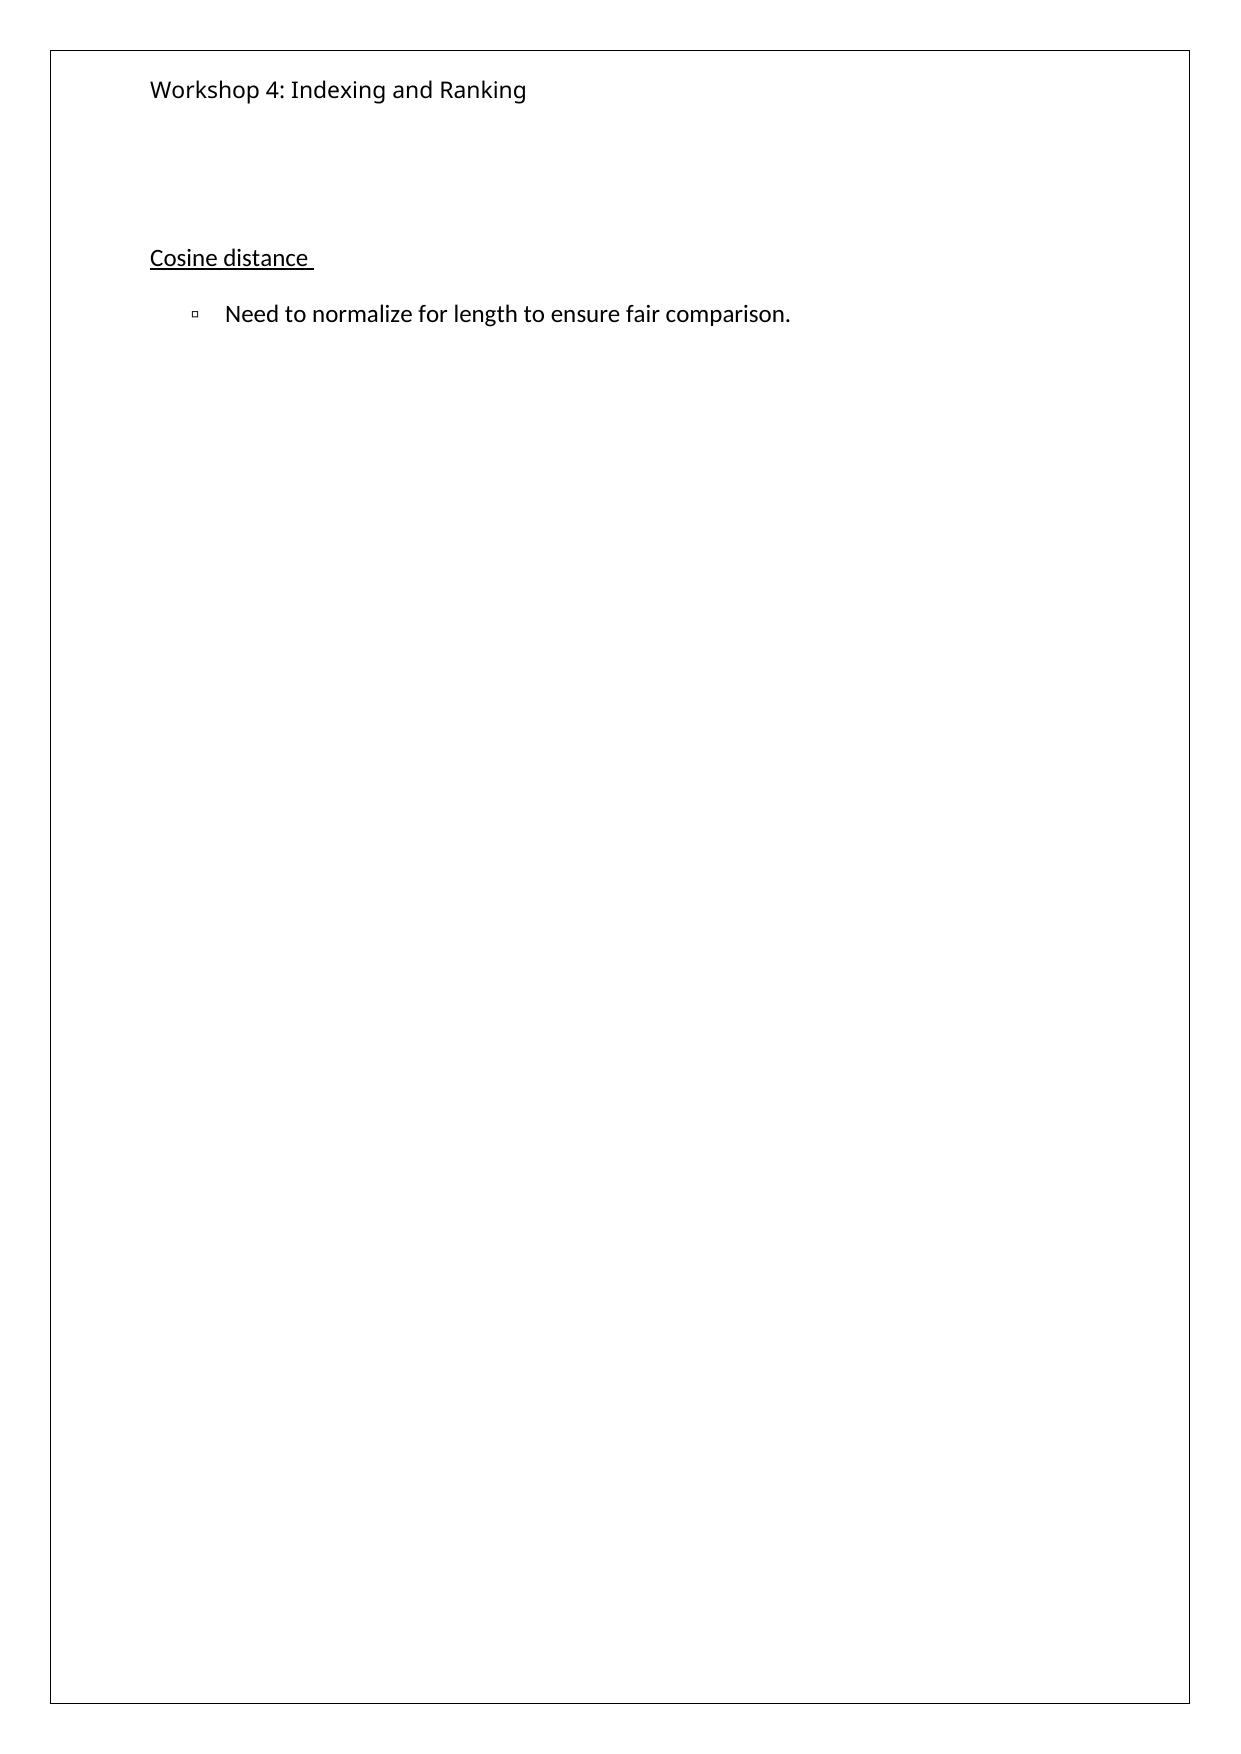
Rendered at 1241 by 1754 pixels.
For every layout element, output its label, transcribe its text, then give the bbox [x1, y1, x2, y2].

list Need to normalize for length to ensure fair comparison. [187, 298, 1090, 330]
text Cosine distance [150, 242, 1090, 273]
